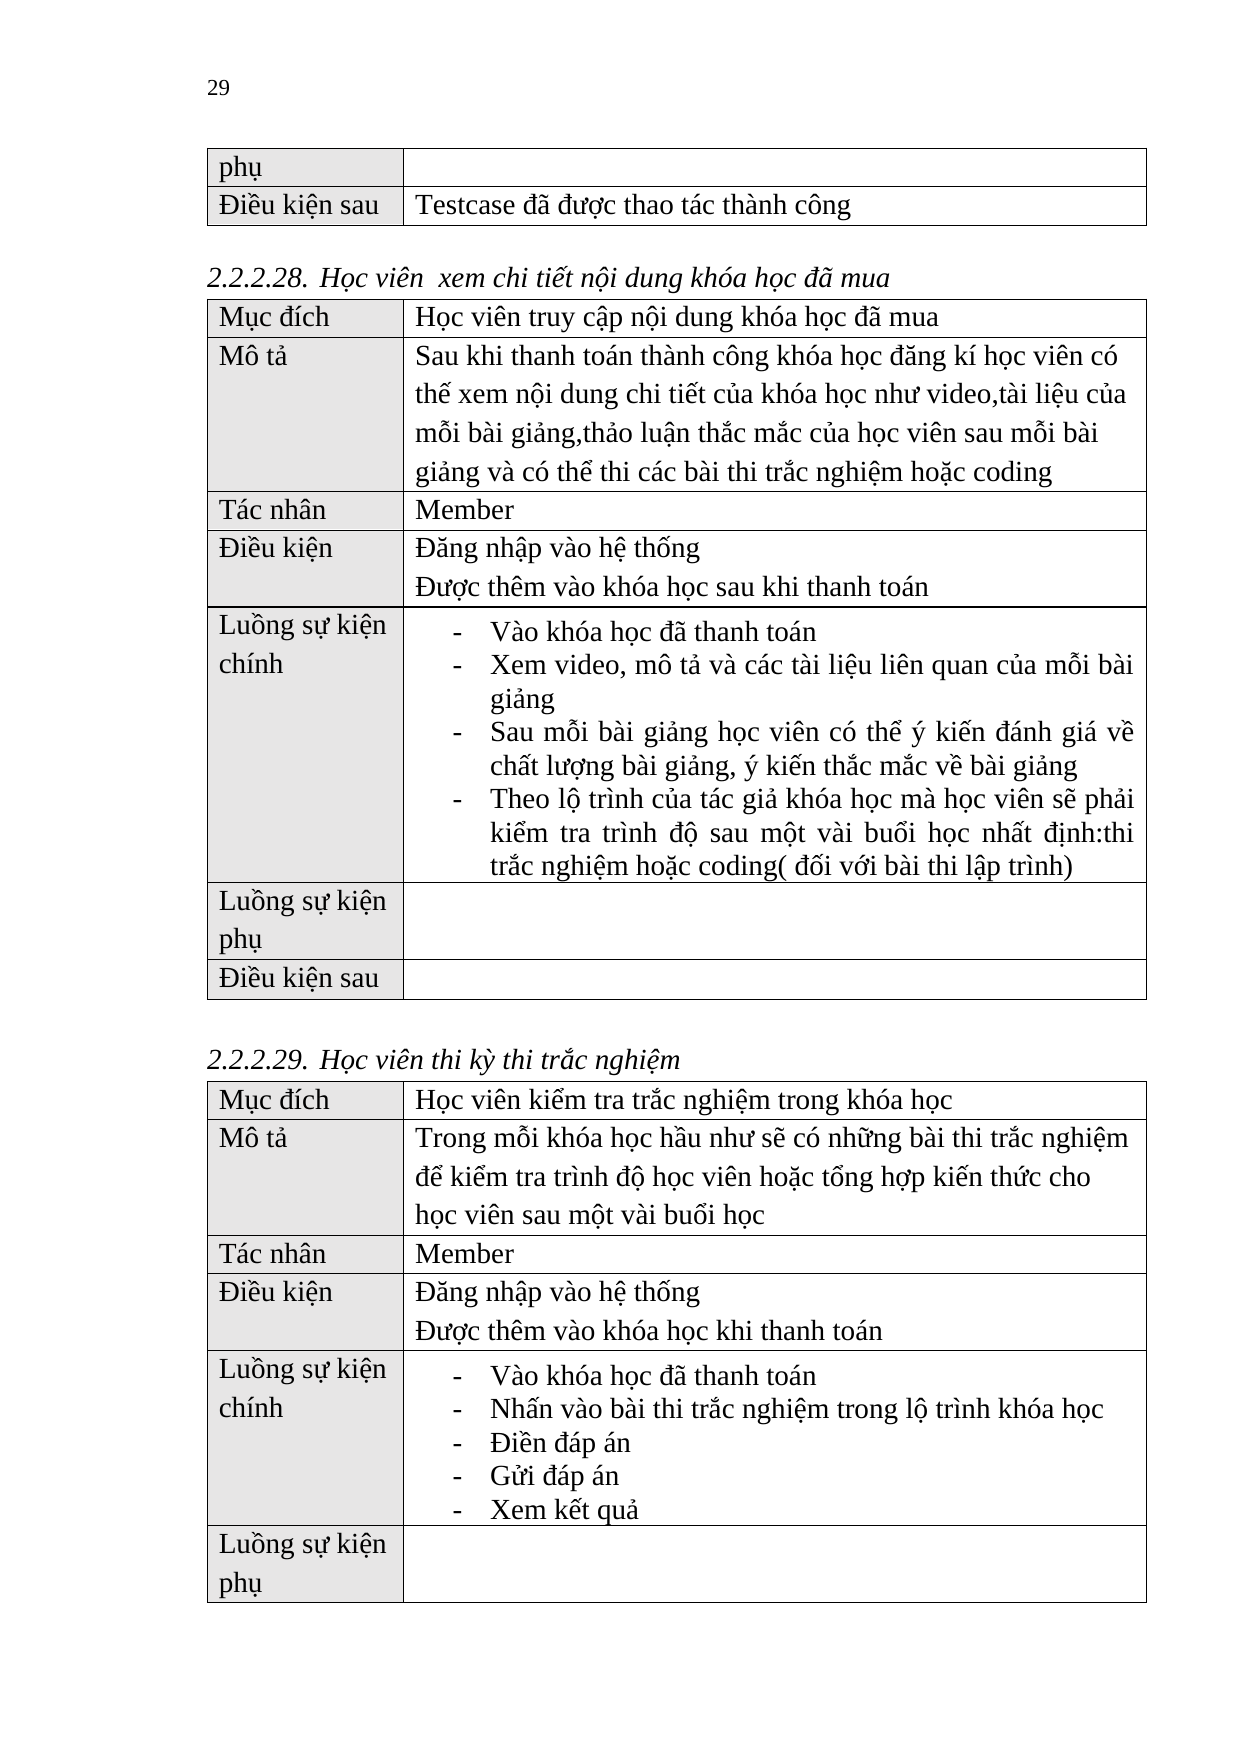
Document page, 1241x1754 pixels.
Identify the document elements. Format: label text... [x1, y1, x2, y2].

table_cell Mô tả [208, 338, 403, 491]
table_cell Luồng sự kiện phụ [208, 883, 403, 959]
subtitle Học viên xem chi tiết nội dung khóa học đã mua [207, 260, 1152, 293]
table_cell Luồng sự kiện chính [208, 608, 403, 882]
table_cell Vào khóa học đã thanh toán Nhấn vào bài thi trắc nghiệm trong lộ trình khóa học Điền đáp án Gửi đáp án Xem kết quả [404, 1351, 1146, 1525]
table_cell Điều kiện sau [208, 960, 403, 999]
table_cell Member [404, 492, 1146, 529]
table_header Học viên truy cập nội dung khóa học đã mua [404, 300, 1146, 337]
table_cell Luồng sự kiện phụ [208, 1526, 403, 1602]
table_cell Sau khi thanh toán thành công khóa học đăng kí học viên có thế xem nội dung chi tiết của khóa học như video,tài liệu của mỗi bài giảng,thảo luận thắc mắc của học viên sau mỗi bài giảng và có thể thi các bài thi trắc nghiệm hoặc coding [404, 338, 1146, 491]
table_cell Luồng sự kiện chính [208, 1351, 403, 1525]
table_cell Member [404, 1236, 1146, 1273]
table_header Học viên kiểm tra trắc nghiệm trong khóa học [404, 1082, 1146, 1119]
table_header Mục đích [208, 300, 403, 337]
table_cell [404, 883, 1146, 959]
table_cell Tác nhân [208, 1236, 403, 1273]
table_header Mục đích [208, 1082, 403, 1119]
table_cell Điều kiện [208, 531, 403, 606]
subtitle Học viên thi kỳ thi trắc nghiệm [207, 1042, 1152, 1076]
table_cell Tác nhân [208, 492, 403, 529]
table_cell Luồng sự kiện phụ [208, 149, 403, 186]
table_cell [404, 960, 1146, 999]
table_cell Đăng nhập vào hệ thống Được thêm vào khóa học khi thanh toán [404, 1274, 1146, 1350]
table_cell Mô tả [208, 1120, 403, 1235]
table_cell [404, 1526, 1146, 1602]
table_cell Testcase đã được thao tác thành công [404, 187, 1146, 224]
table_cell Trong mỗi khóa học hầu như sẽ có những bài thi trắc nghiệm để kiểm tra trình độ học viên hoặc tổng hợp kiến thức cho học viên sau một vài buổi học [404, 1120, 1146, 1235]
table_cell [404, 149, 1146, 186]
table_cell Điều kiện sau [208, 187, 403, 224]
table_cell Vào khóa học đã thanh toán Xem video, mô tả và các tài liệu liên quan của mỗi bài giảng Sau mỗi bài giảng học viên có thể ý kiến đánh giá về chất lượng bài giảng, ý kiến thắc mắc về bài giảng Theo lộ trình của tác giả khóa học mà học viên sẽ phải kiểm tra trình độ sau một vài buổi học nhất định:thi trắc nghiệm hoặc coding( đối với bài thi lập trình) [404, 608, 1146, 882]
table_cell Đăng nhập vào hệ thống Được thêm vào khóa học sau khi thanh toán [404, 531, 1146, 606]
table_cell Điều kiện [208, 1274, 403, 1350]
